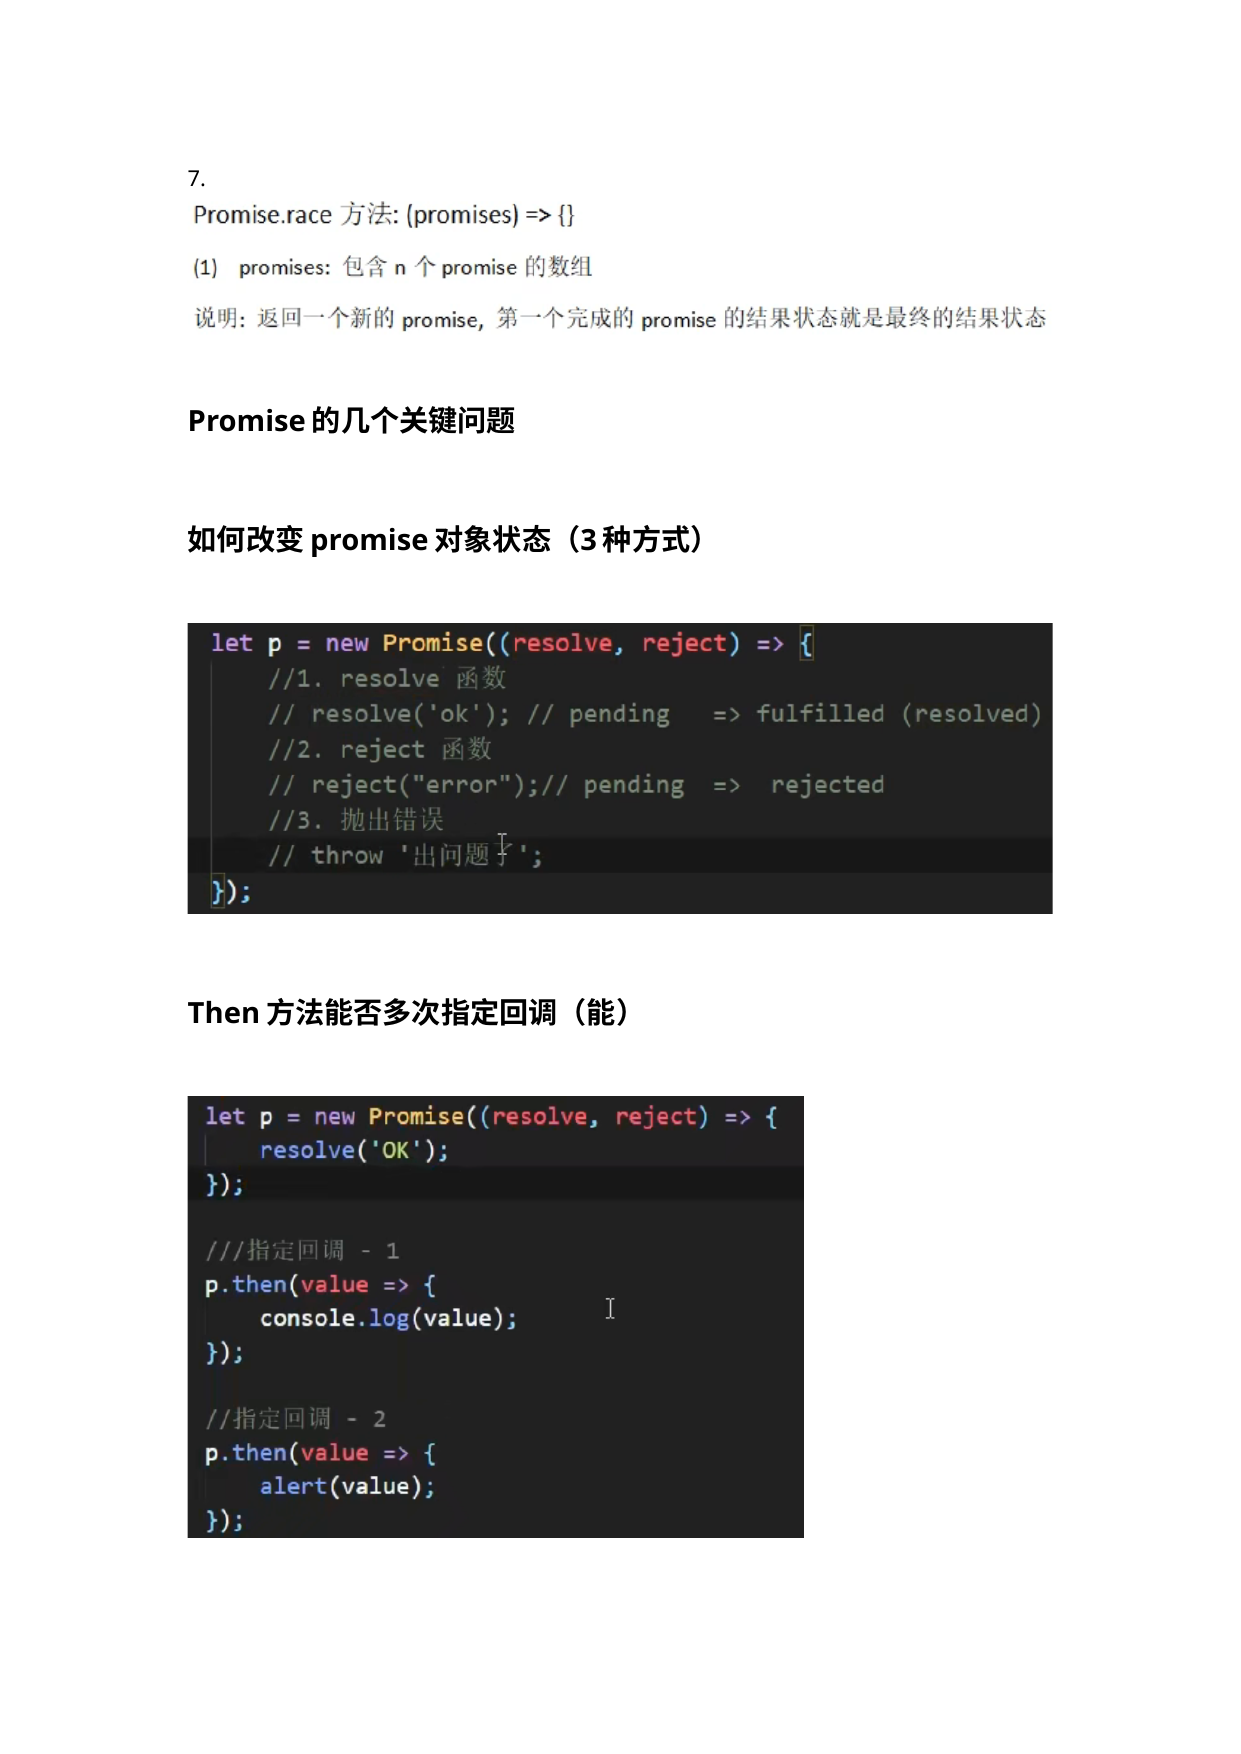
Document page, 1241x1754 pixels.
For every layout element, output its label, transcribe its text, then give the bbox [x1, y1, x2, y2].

subtitle Then方法能否多次指定回调（能） [187, 978, 1053, 1043]
subtitle Promise的几个关键问题 [187, 386, 1053, 451]
picture [187, 623, 1053, 914]
subtitle 如何改变promise对象状态（3种方式） [187, 505, 1053, 570]
picture [187, 194, 1053, 342]
picture [187, 1096, 804, 1538]
